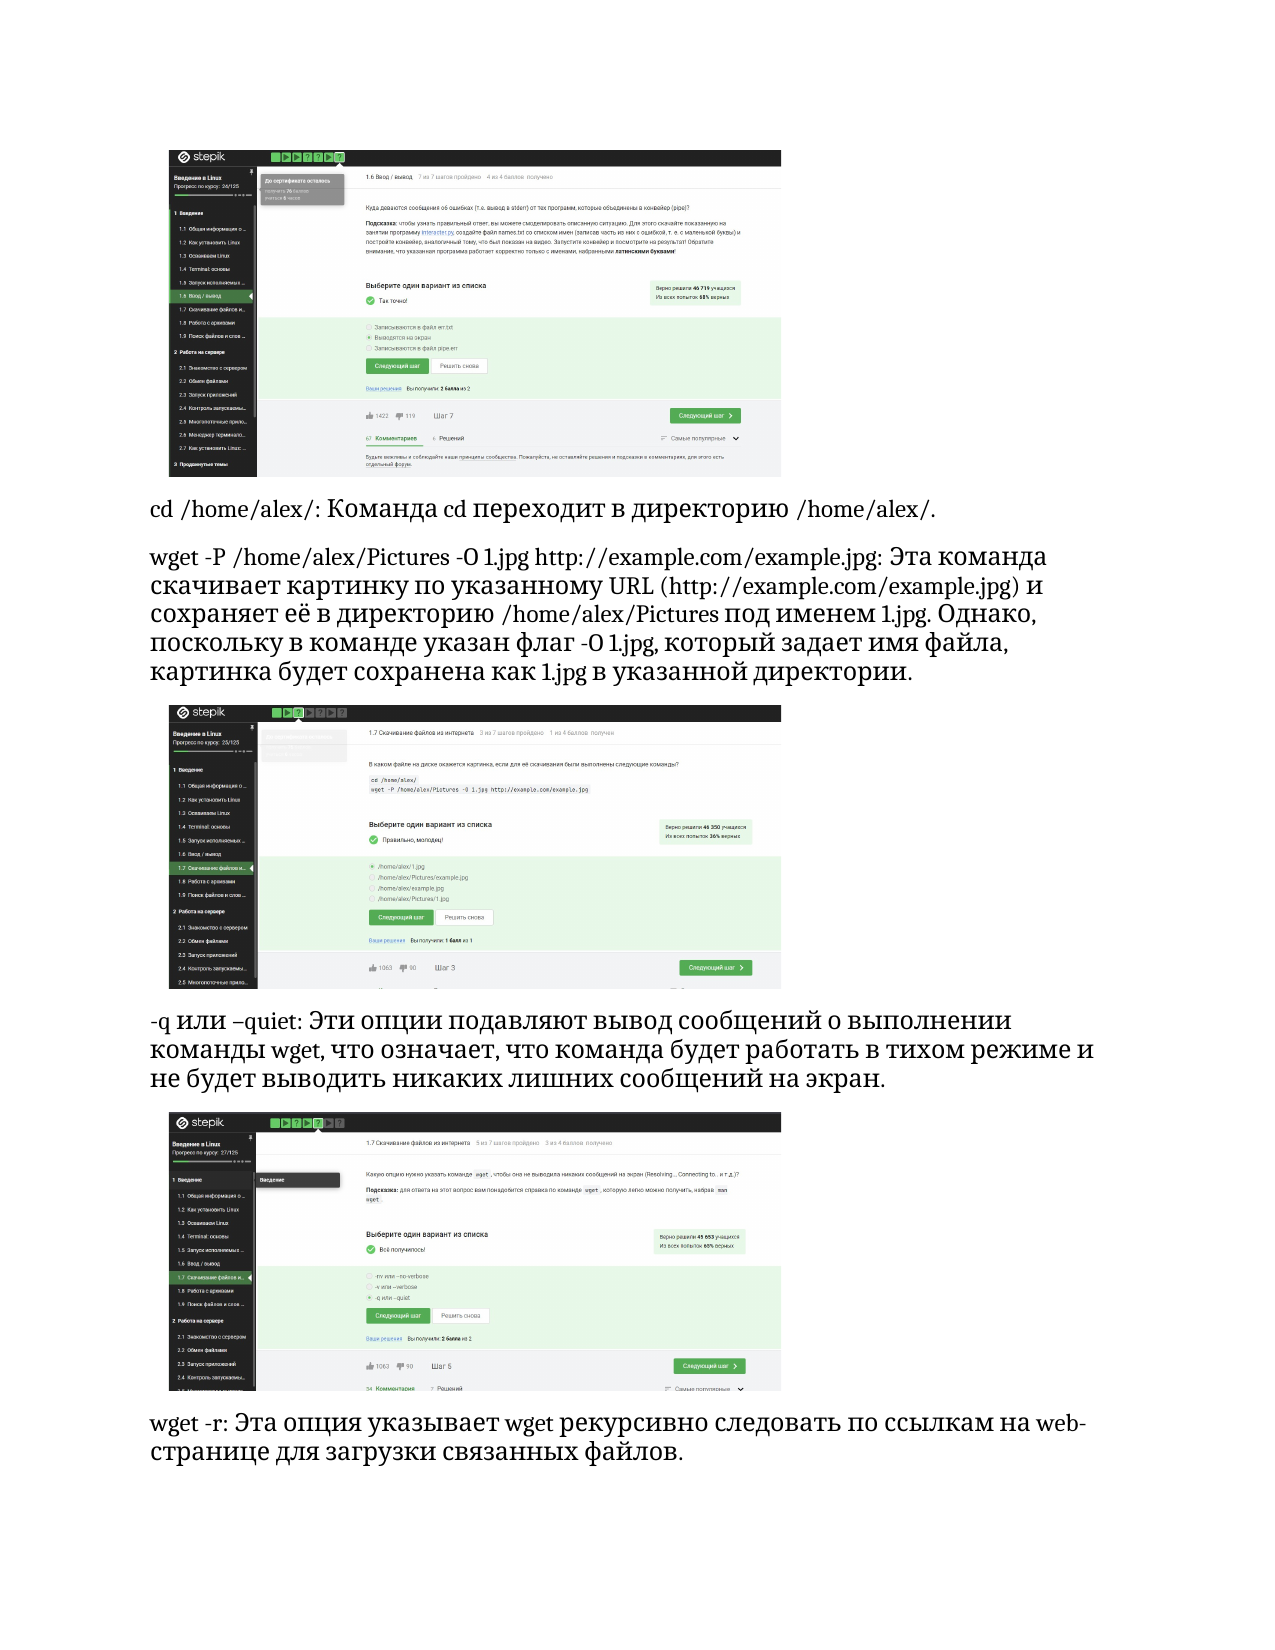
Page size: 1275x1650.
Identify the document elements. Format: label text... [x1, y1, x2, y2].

text wget -P /home/alex/Pictures -O 1.jpg http://example.com/example.jpg: Эта команда скачивает картинку по указанному URL (http://example.com/example.jpg) и сохраняет её в директорию /home/alex/Pictures под именем 1.jpg. Однако, поскольку в команде указан флаг -O 1.jpg, который задает имя файла, картинка будет сохранена как 1.jpg в указанной директории. [150, 543, 1125, 687]
picture [168, 150, 782, 477]
text -q или –quiet: Эти опции подавляют вывод сообщений о выполнении команды wget, что означает, что команда будет работать в тихом режиме и не будет выводить никаких лишних сообщений на экран. [150, 1007, 1125, 1093]
text cd /home/alex/: Команда cd переходит в директорию /home/alex/. [150, 495, 1125, 524]
picture [168, 705, 782, 989]
text wget -r: Эта опция указывает wget рекурсивно следовать по ссылкам на web-странице для загрузки связанных файлов. [150, 1409, 1125, 1466]
picture [168, 1112, 782, 1391]
